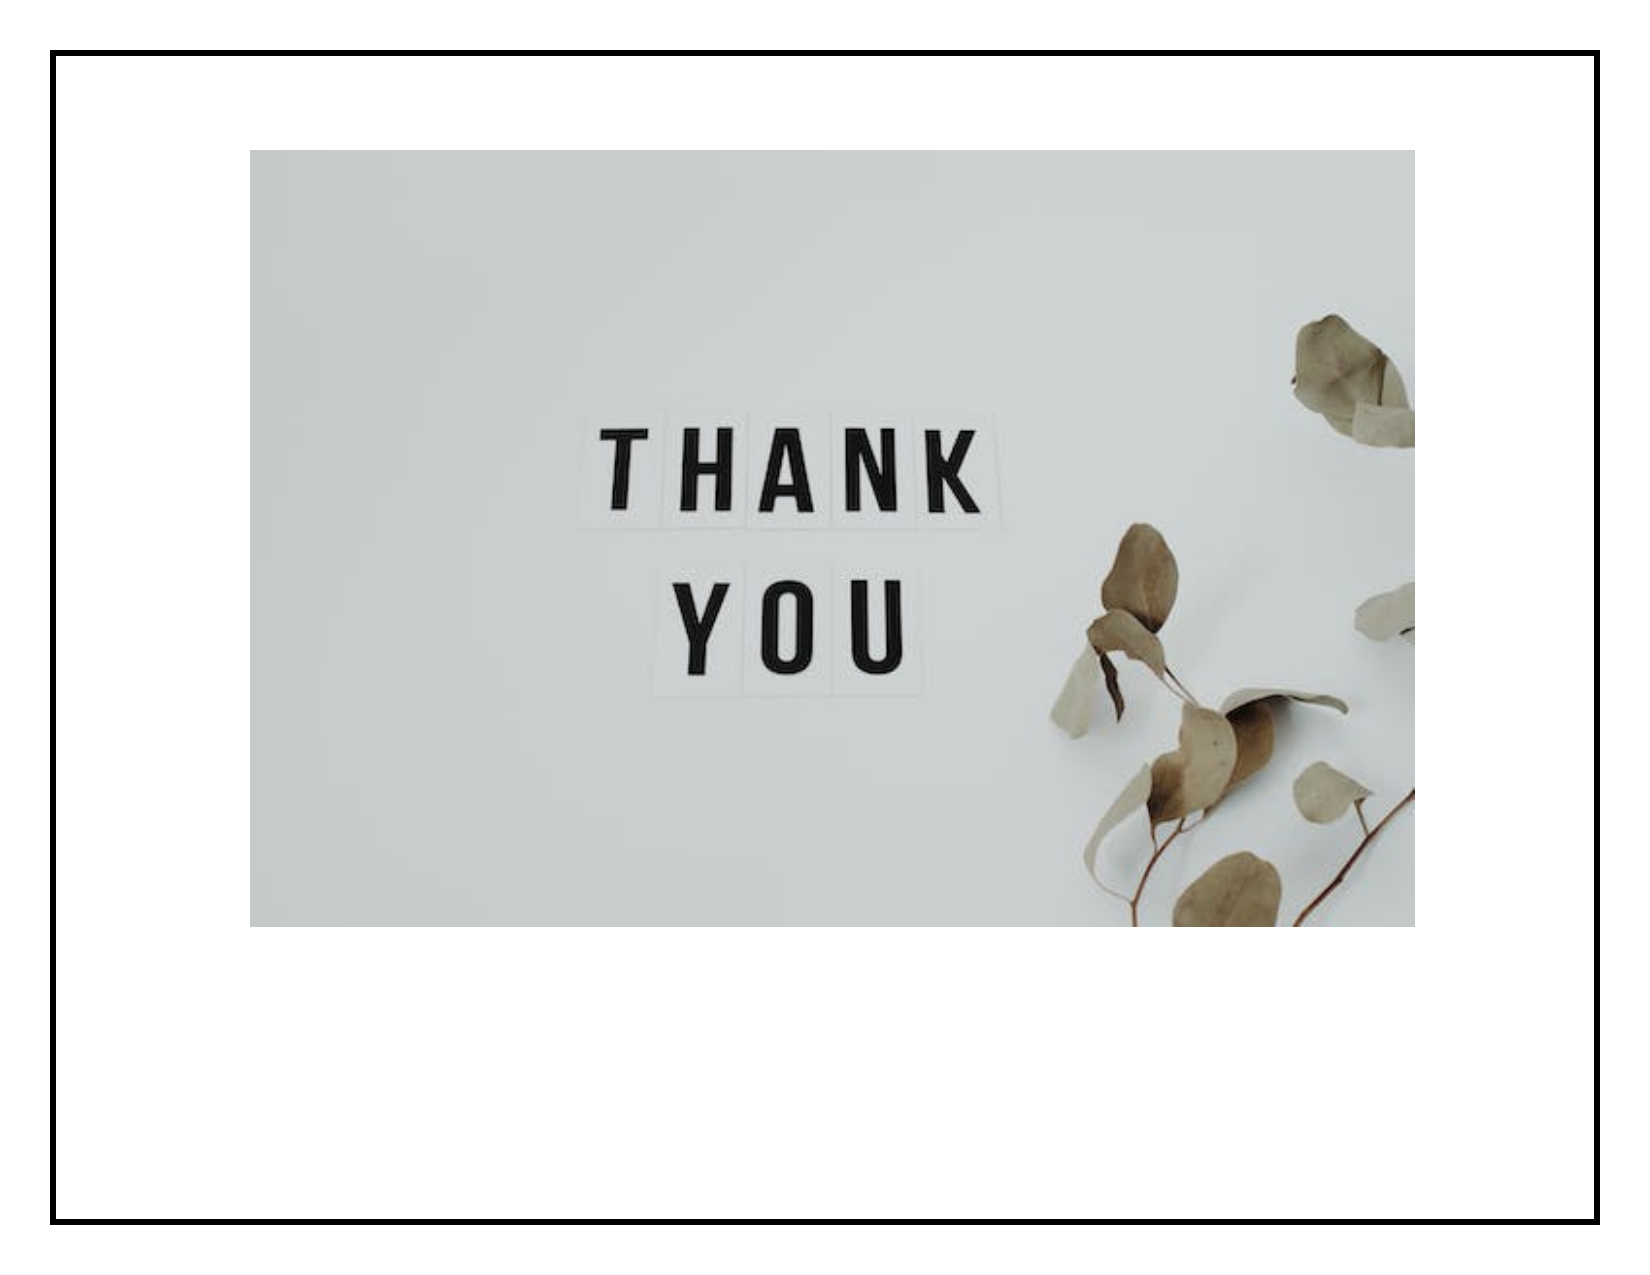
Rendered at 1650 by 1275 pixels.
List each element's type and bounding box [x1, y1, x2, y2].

picture [250, 150, 1415, 927]
